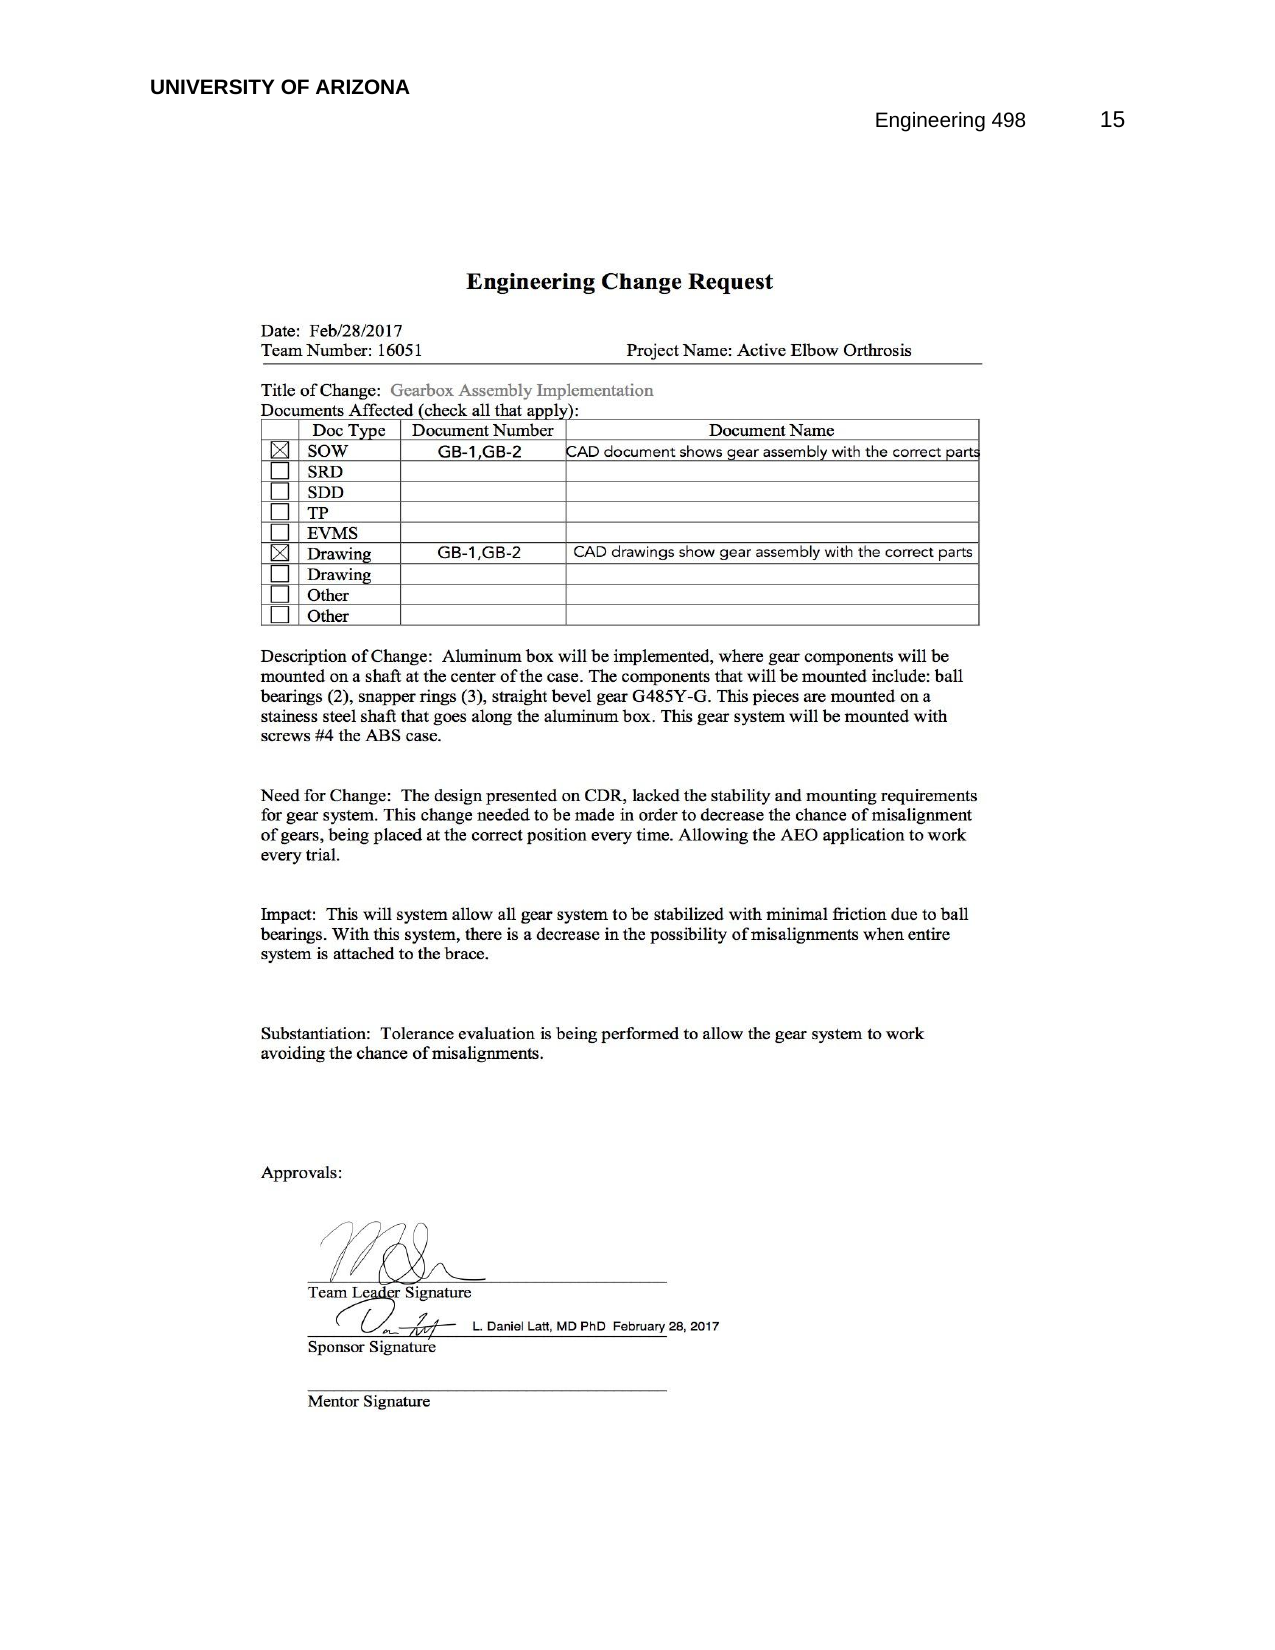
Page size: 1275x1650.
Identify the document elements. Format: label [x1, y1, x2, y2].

picture [150, 1208, 1042, 1446]
picture [150, 163, 1089, 1205]
